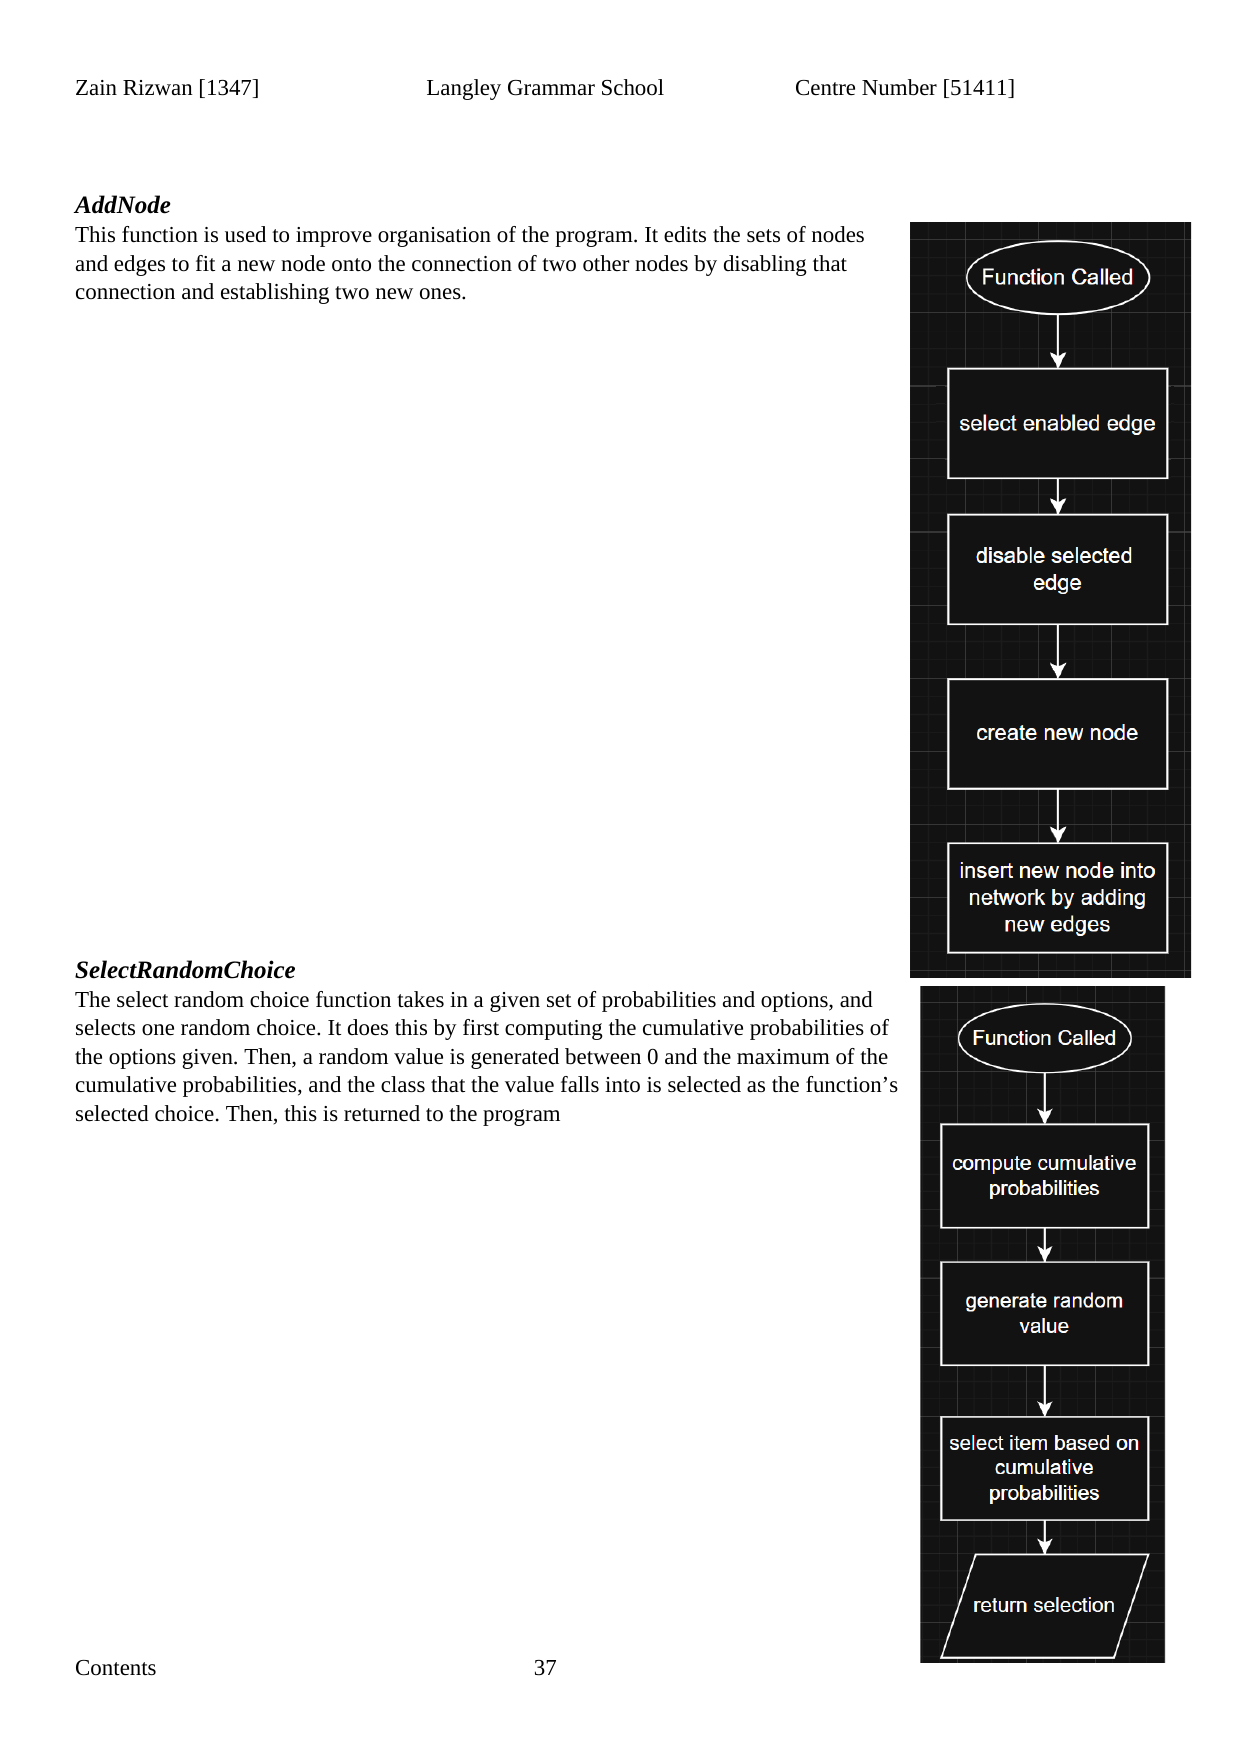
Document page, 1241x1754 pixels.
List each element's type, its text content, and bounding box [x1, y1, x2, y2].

text The select random choice function takes in a given set of probabilities and options, and selects one random choice. It does this by first computing the cumulative probabilities of the options given. Then, a random value is generated between 0 and the maximum of the cumulative probabilities, and the class that the value falls into is selected as the function’s selected choice. Then, this is returned to the program [75, 986, 920, 1126]
picture [920, 986, 1166, 1663]
subtitle SelectRandomChoice [75, 955, 1165, 983]
text This function is used to improve organisation of the program. It edits the sets of nodes and edges to fit a new node onto the connection of two other nodes by disabling that connection and establishing two new ones. [75, 221, 1165, 304]
picture [910, 222, 1192, 978]
subtitle AddNode [75, 190, 1165, 219]
